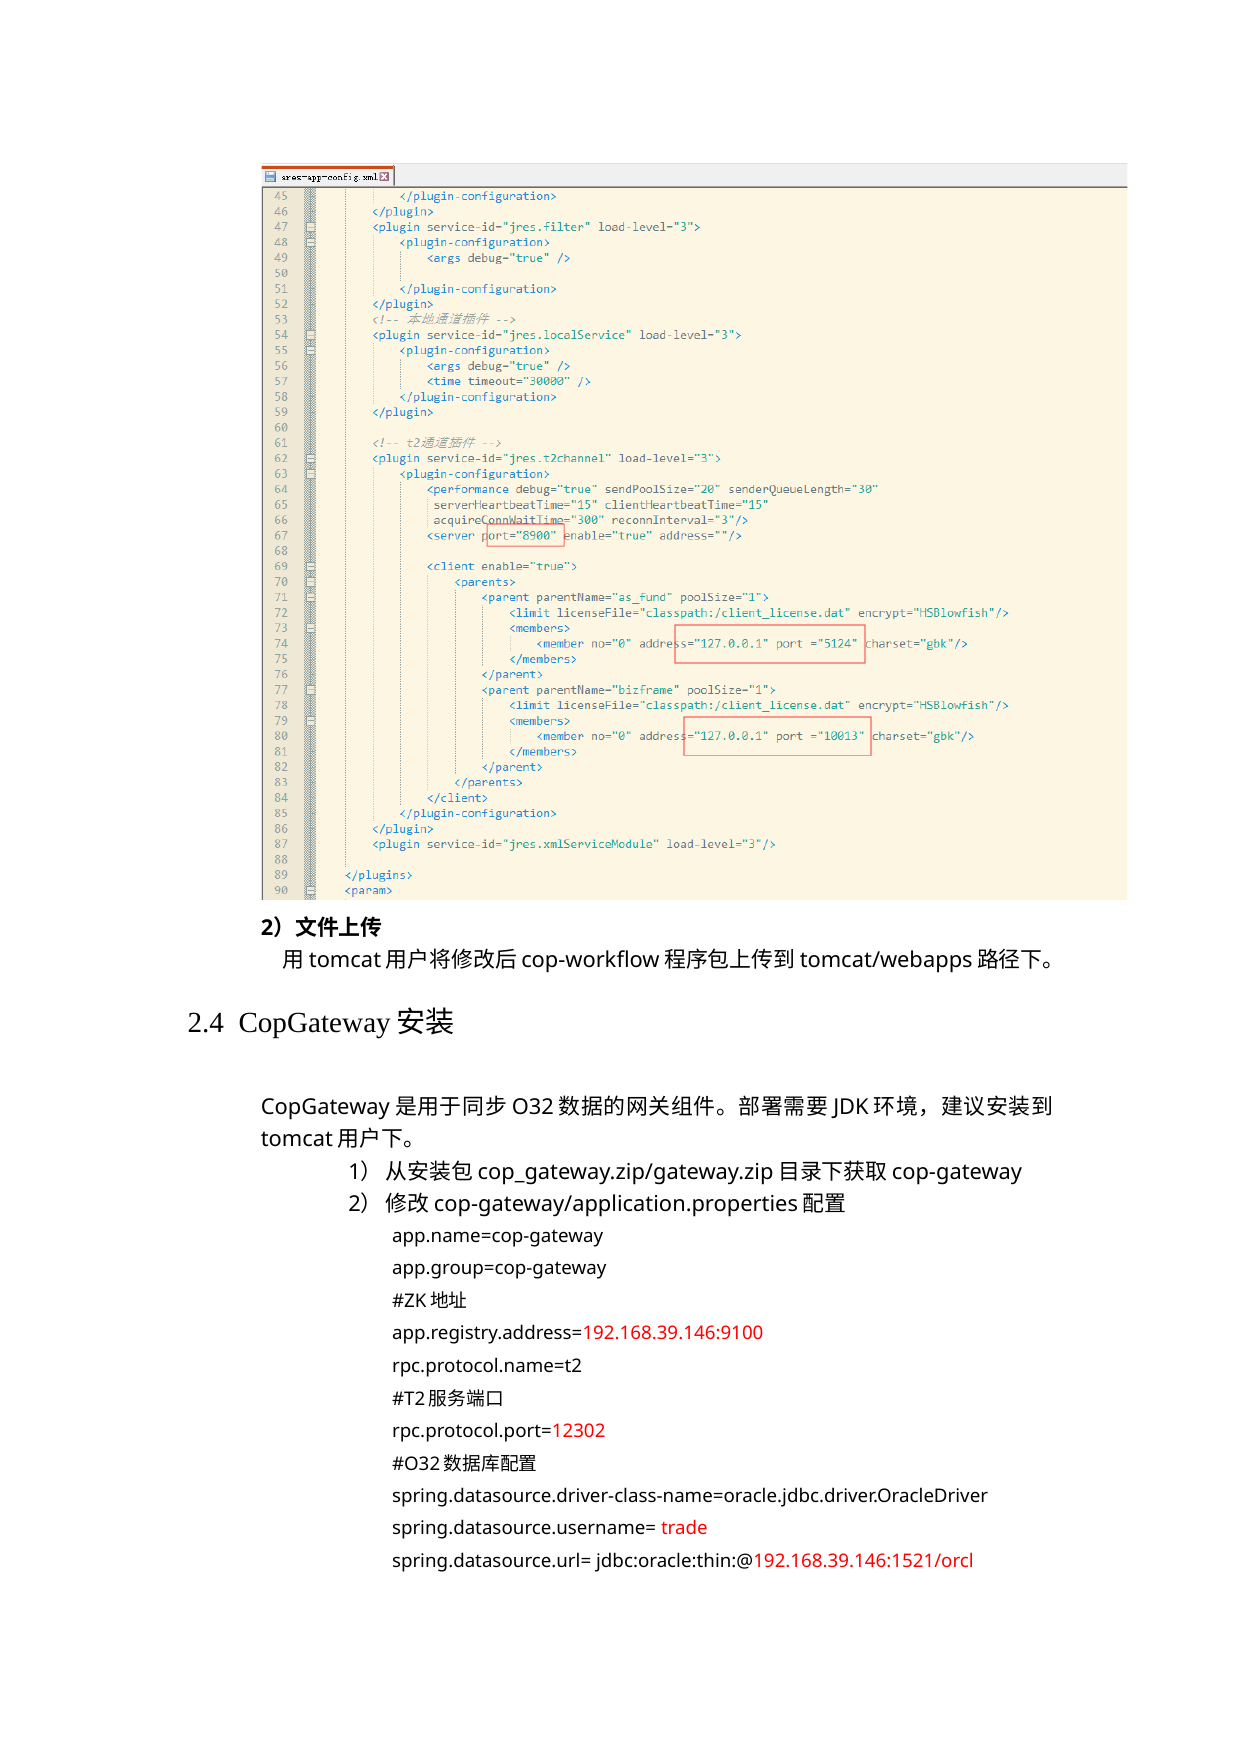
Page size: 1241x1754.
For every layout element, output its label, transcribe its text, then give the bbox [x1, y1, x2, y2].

picture [261, 162, 1128, 900]
text rpc.protocol.port=12302 [392, 1413, 1053, 1446]
text #O32数据库配置 [392, 1446, 1053, 1478]
text 用tomcat用户将修改后cop-workflow程序包上传到tomcat/webapps路径下。 [239, 942, 1053, 974]
text spring.datasource.driver-class-name=oracle.jdbc.driver.OracleDriver [392, 1478, 1053, 1511]
text 2）文件上传 [217, 909, 1053, 942]
text spring.datasource.url= jdbc:oracle:thin:@192.168.39.146:1521/orcl [392, 1543, 1053, 1576]
list 从安装包cop_gateway.zip/gateway.zip目录下获取cop-gateway [348, 1153, 1053, 1186]
text spring.datasource.username= trade [392, 1511, 1053, 1543]
text app.registry.address=192.168.39.146:9100 [392, 1316, 1053, 1348]
subtitle CopGateway安装 [187, 987, 1053, 1052]
text app.name=cop-gateway [392, 1218, 1053, 1251]
text #T2服务端口 [392, 1381, 1053, 1413]
text CopGateway是用于同步O32数据的网关组件。部署需要JDK环境，建议安装到tomcat用户下。 [261, 1088, 1053, 1153]
text app.group=cop-gateway [392, 1251, 1053, 1283]
text #ZK地址 [392, 1283, 1053, 1316]
text rpc.protocol.name=t2 [392, 1348, 1053, 1381]
list 修改cop-gateway/application.properties配置 [348, 1186, 1053, 1218]
